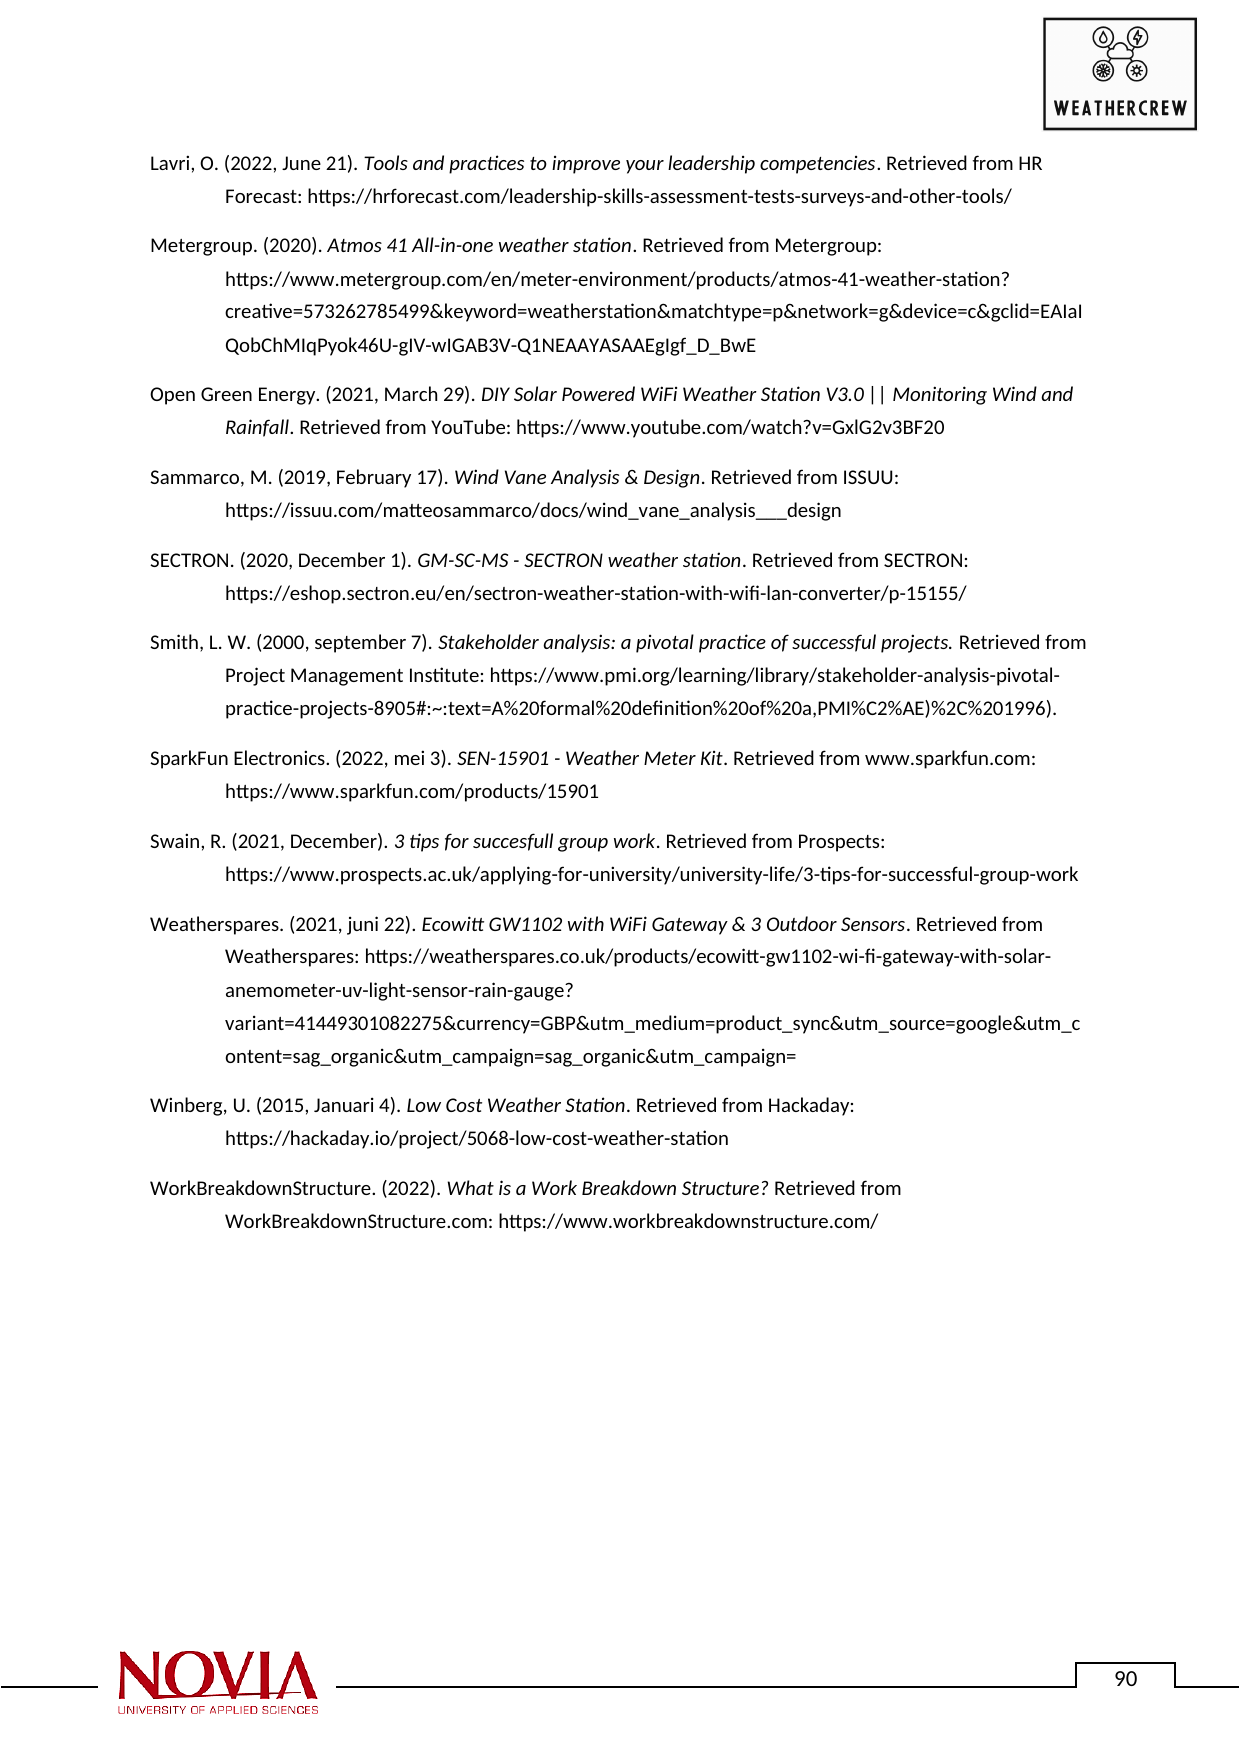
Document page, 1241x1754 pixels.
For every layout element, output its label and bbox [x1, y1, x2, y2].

picture [1041, 16, 1199, 132]
picture [98, 1638, 336, 1724]
